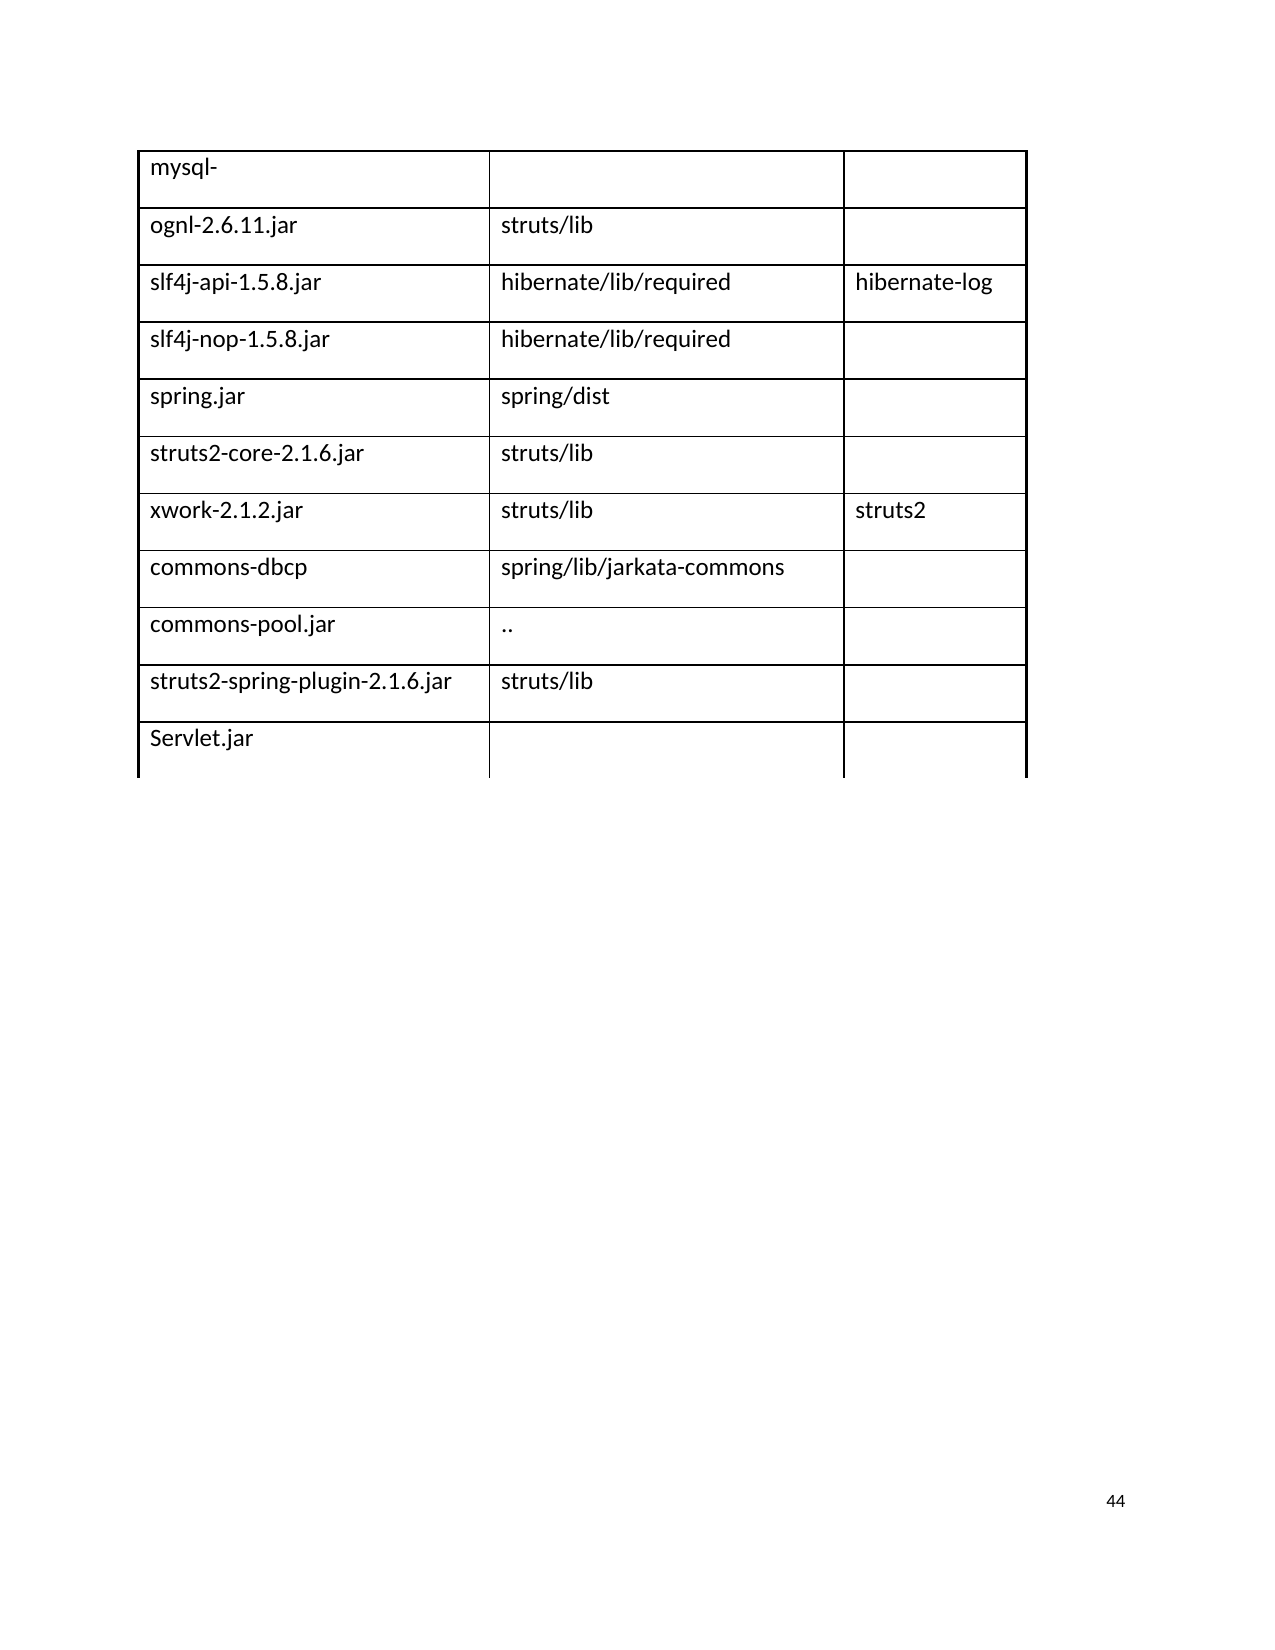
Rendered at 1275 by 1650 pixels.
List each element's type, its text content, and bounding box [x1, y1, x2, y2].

table_cell spring/lib/jarkata-commons [490, 551, 843, 607]
table_cell struts/lib [490, 494, 843, 549]
table_cell [490, 152, 843, 207]
table_cell struts/lib [490, 209, 843, 264]
table_cell slf4j-nop-.jar [140, 323, 489, 378]
table_cell [845, 608, 1025, 664]
table_cell mysql- [140, 152, 489, 207]
table_cell [490, 723, 843, 778]
table_cell slf4j-api-.jar [140, 266, 489, 321]
table_cell spring.jar [140, 380, 489, 436]
table_cell [845, 152, 1025, 207]
table_cell [845, 380, 1025, 436]
table_cell [845, 209, 1025, 264]
table_cell struts2-core-.jar [140, 437, 489, 493]
table_cell struts2-spring-plugin-.jar [140, 666, 489, 721]
table_cell spring/dist [490, 380, 843, 436]
table_cell struts2 [845, 494, 1025, 549]
table_cell Servlet.jar [140, 723, 489, 778]
table_cell xwork-.jar [140, 494, 489, 549]
table_cell [845, 723, 1025, 778]
table_cell [845, 666, 1025, 721]
table_cell .. [490, 608, 843, 664]
table_cell hibernate/lib/required [490, 323, 843, 378]
table_cell [845, 551, 1025, 607]
table_cell [845, 437, 1025, 493]
table_cell commons-pool.jar [140, 608, 489, 664]
table_cell hibernate/lib/required [490, 266, 843, 321]
table_cell struts/lib [490, 666, 843, 721]
table_cell struts/lib [490, 437, 843, 493]
table_cell commons-dbcp [140, 551, 489, 607]
table_cell hibernate-log [845, 266, 1025, 321]
table_cell ognl-.jar [140, 209, 489, 264]
table_cell [845, 323, 1025, 378]
